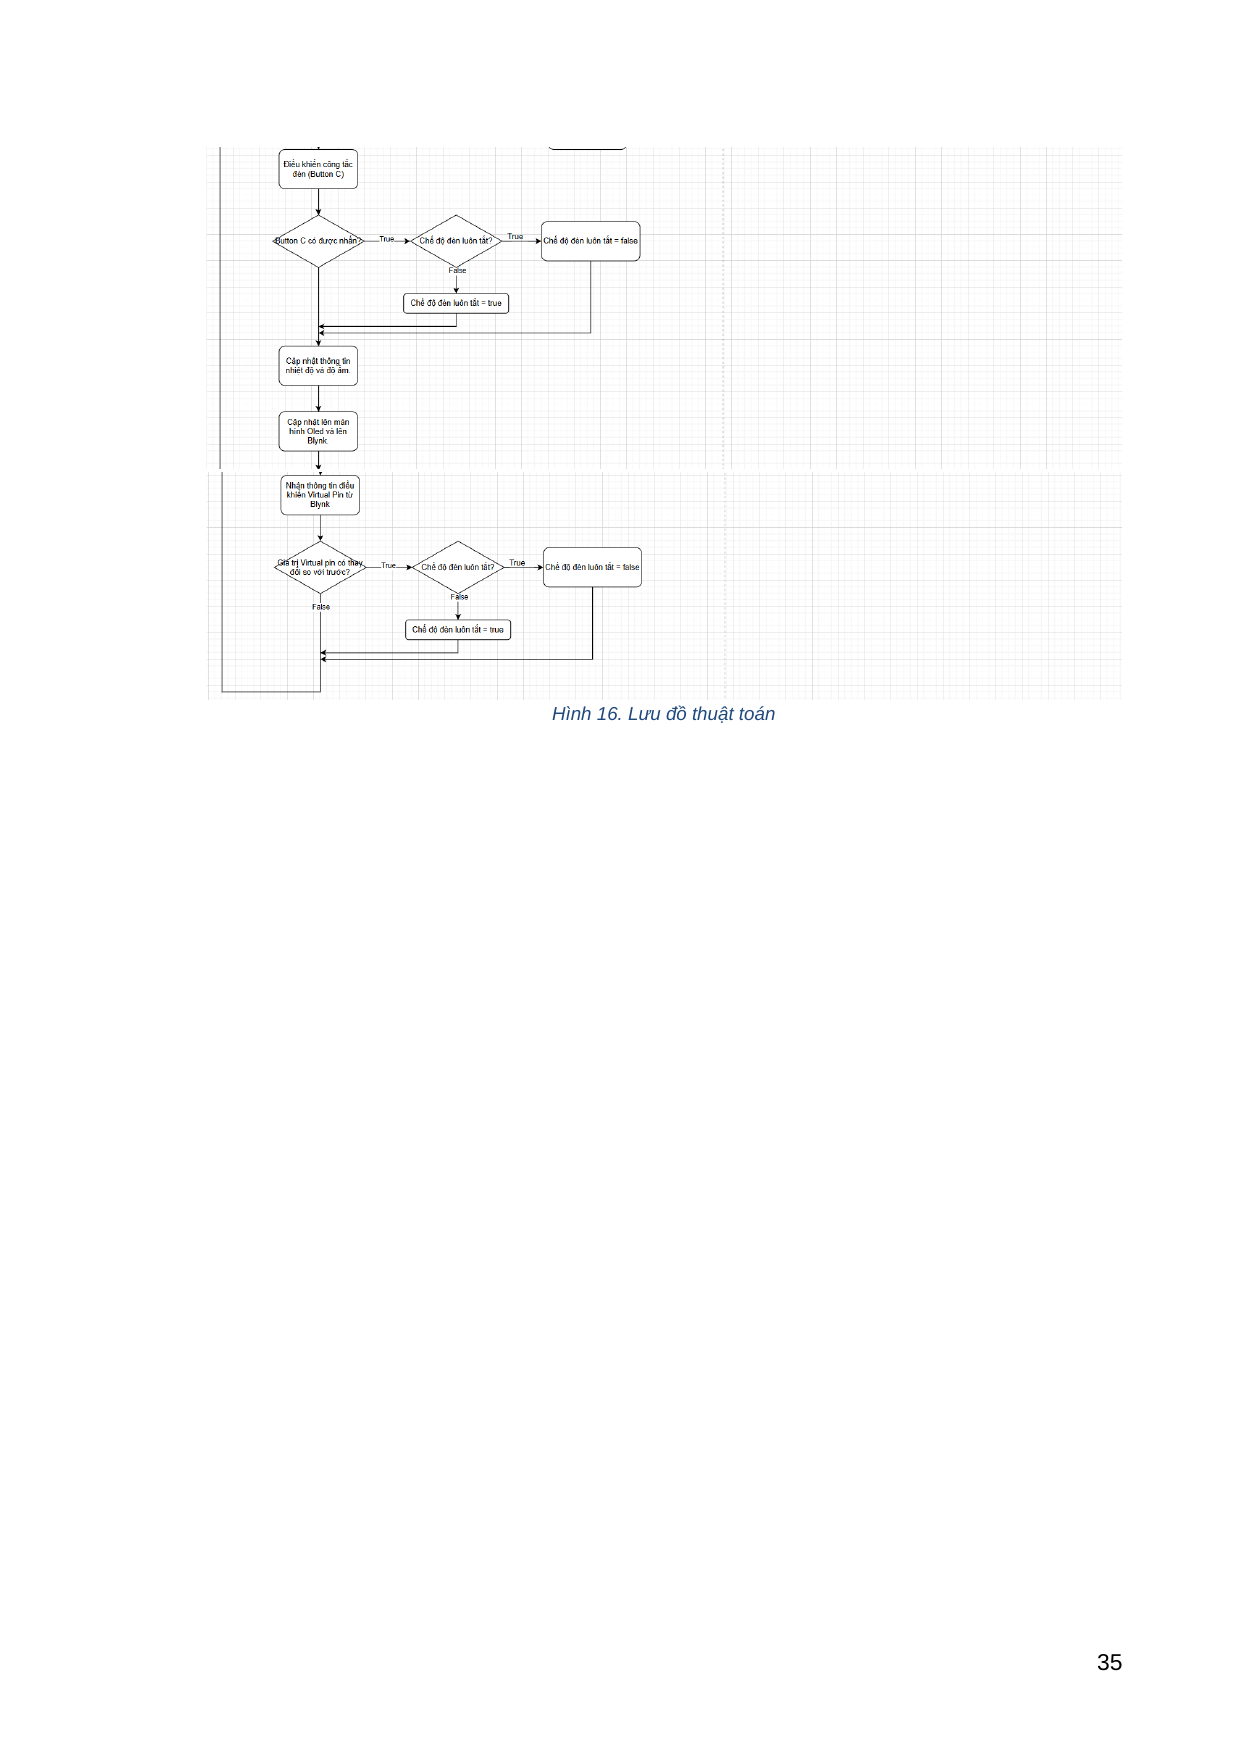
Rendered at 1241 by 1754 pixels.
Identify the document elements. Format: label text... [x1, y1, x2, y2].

picture [206, 472, 1123, 700]
picture [206, 147, 1123, 469]
